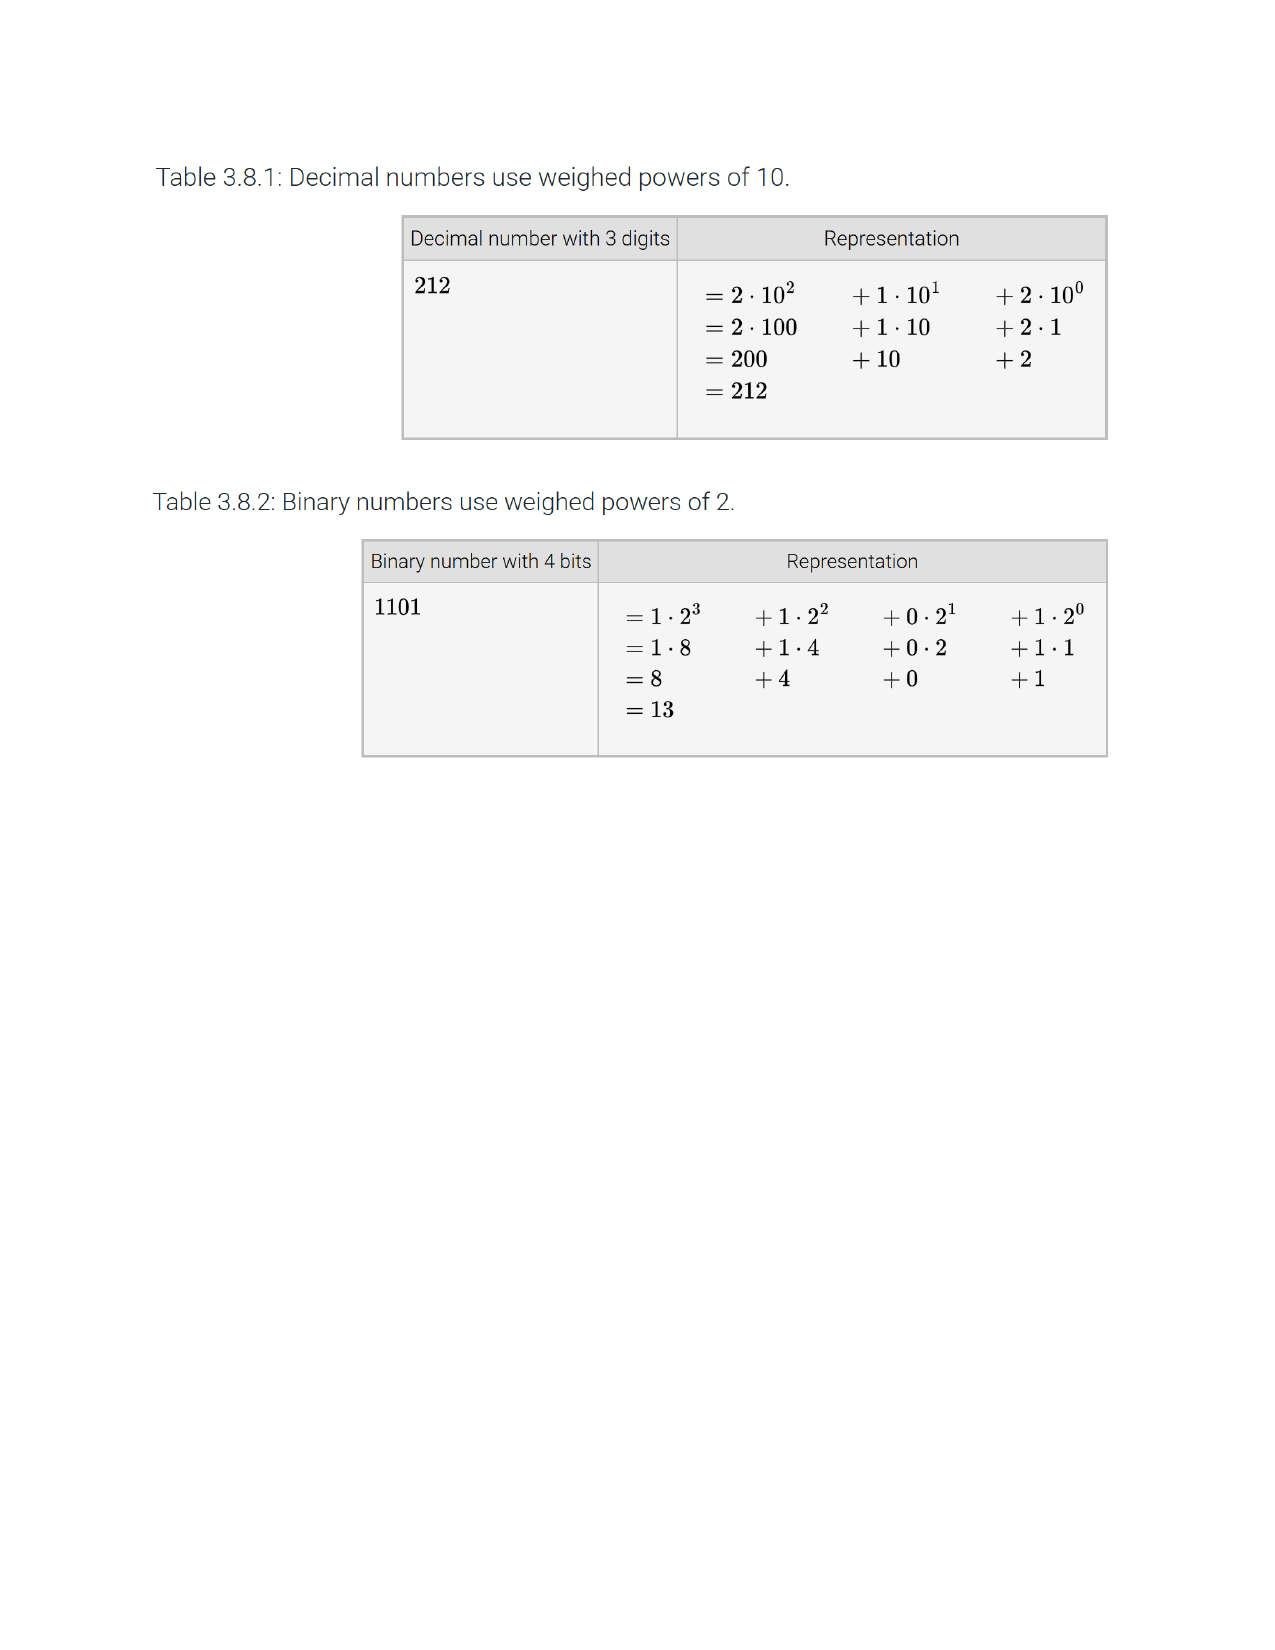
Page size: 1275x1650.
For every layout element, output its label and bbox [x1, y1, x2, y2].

picture [150, 480, 1125, 774]
picture [150, 150, 1125, 459]
